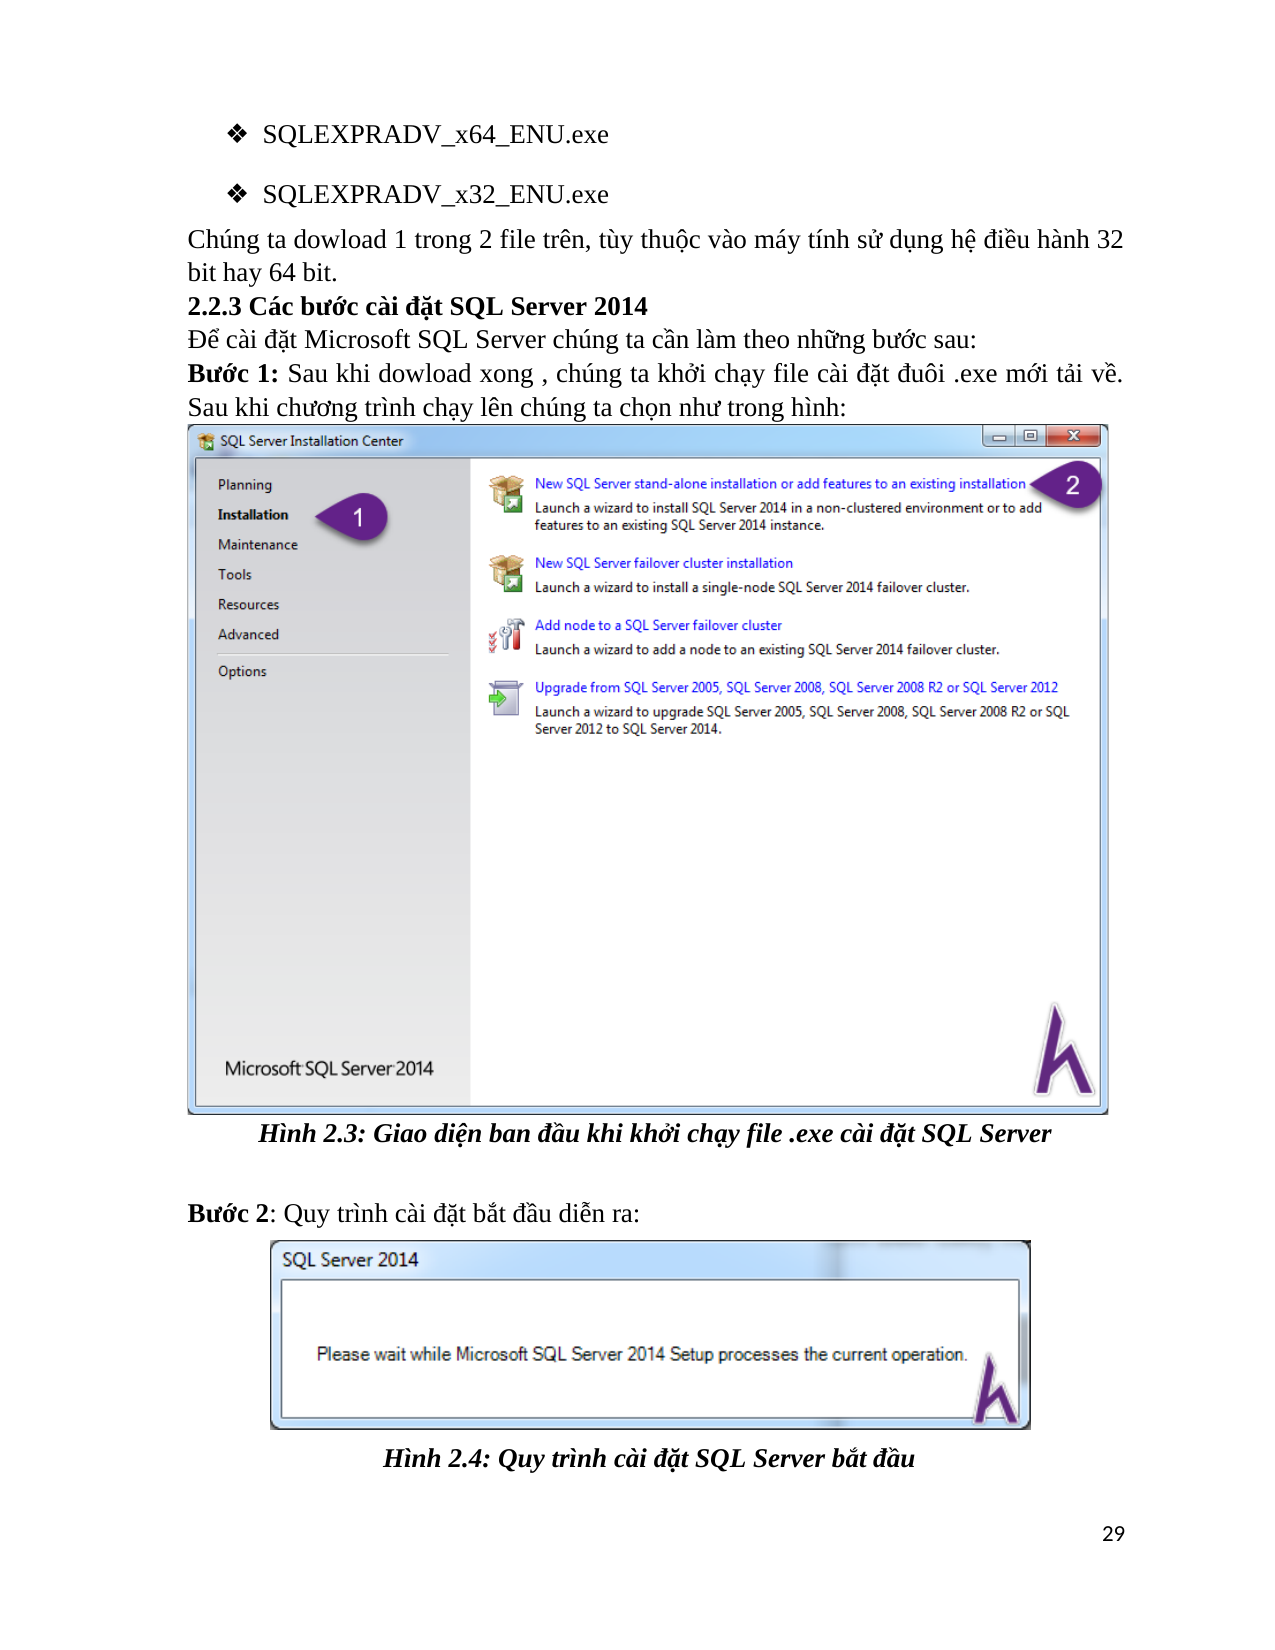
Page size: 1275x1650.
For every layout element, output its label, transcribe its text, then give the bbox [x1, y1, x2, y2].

list SQLEXPRADV_x32_ENU.exe [225, 163, 1125, 218]
list SQLEXPRADV_x64_ENU.exe [225, 103, 1125, 159]
text Bước 1: Sau khi dowload xong , chúng ta khởi chạy file cài đặt đuôi .exe mới tải về. Sau khi chương trình chạy lên chúng ta chọn như trong hình: [187, 357, 1125, 422]
text Hình 2.3: Giao diện ban đầu khi khởi chạy file .exe cài đặt SQL Server [187, 1117, 1125, 1148]
picture [187, 424, 1109, 1115]
picture [270, 1240, 1031, 1430]
text Để cài đặt Microsoft SQL Server chúng ta cần làm theo những bước sau: [187, 323, 1125, 355]
text Chúng ta dowload 1 trong 2 file trên, tùy thuộc vào máy tính sử dụng hệ điều hành 32 bit hay 64 bit. [187, 223, 1125, 288]
text Bước 2: Quy trình cài đặt bắt đầu diễn ra: [187, 1197, 1113, 1228]
text Hình 2.4: Quy trình cài đặt SQL Server bắt đầu [187, 1442, 1113, 1473]
text 2.2.3 Các bước cài đặt SQL Server 2014 [187, 290, 1125, 321]
